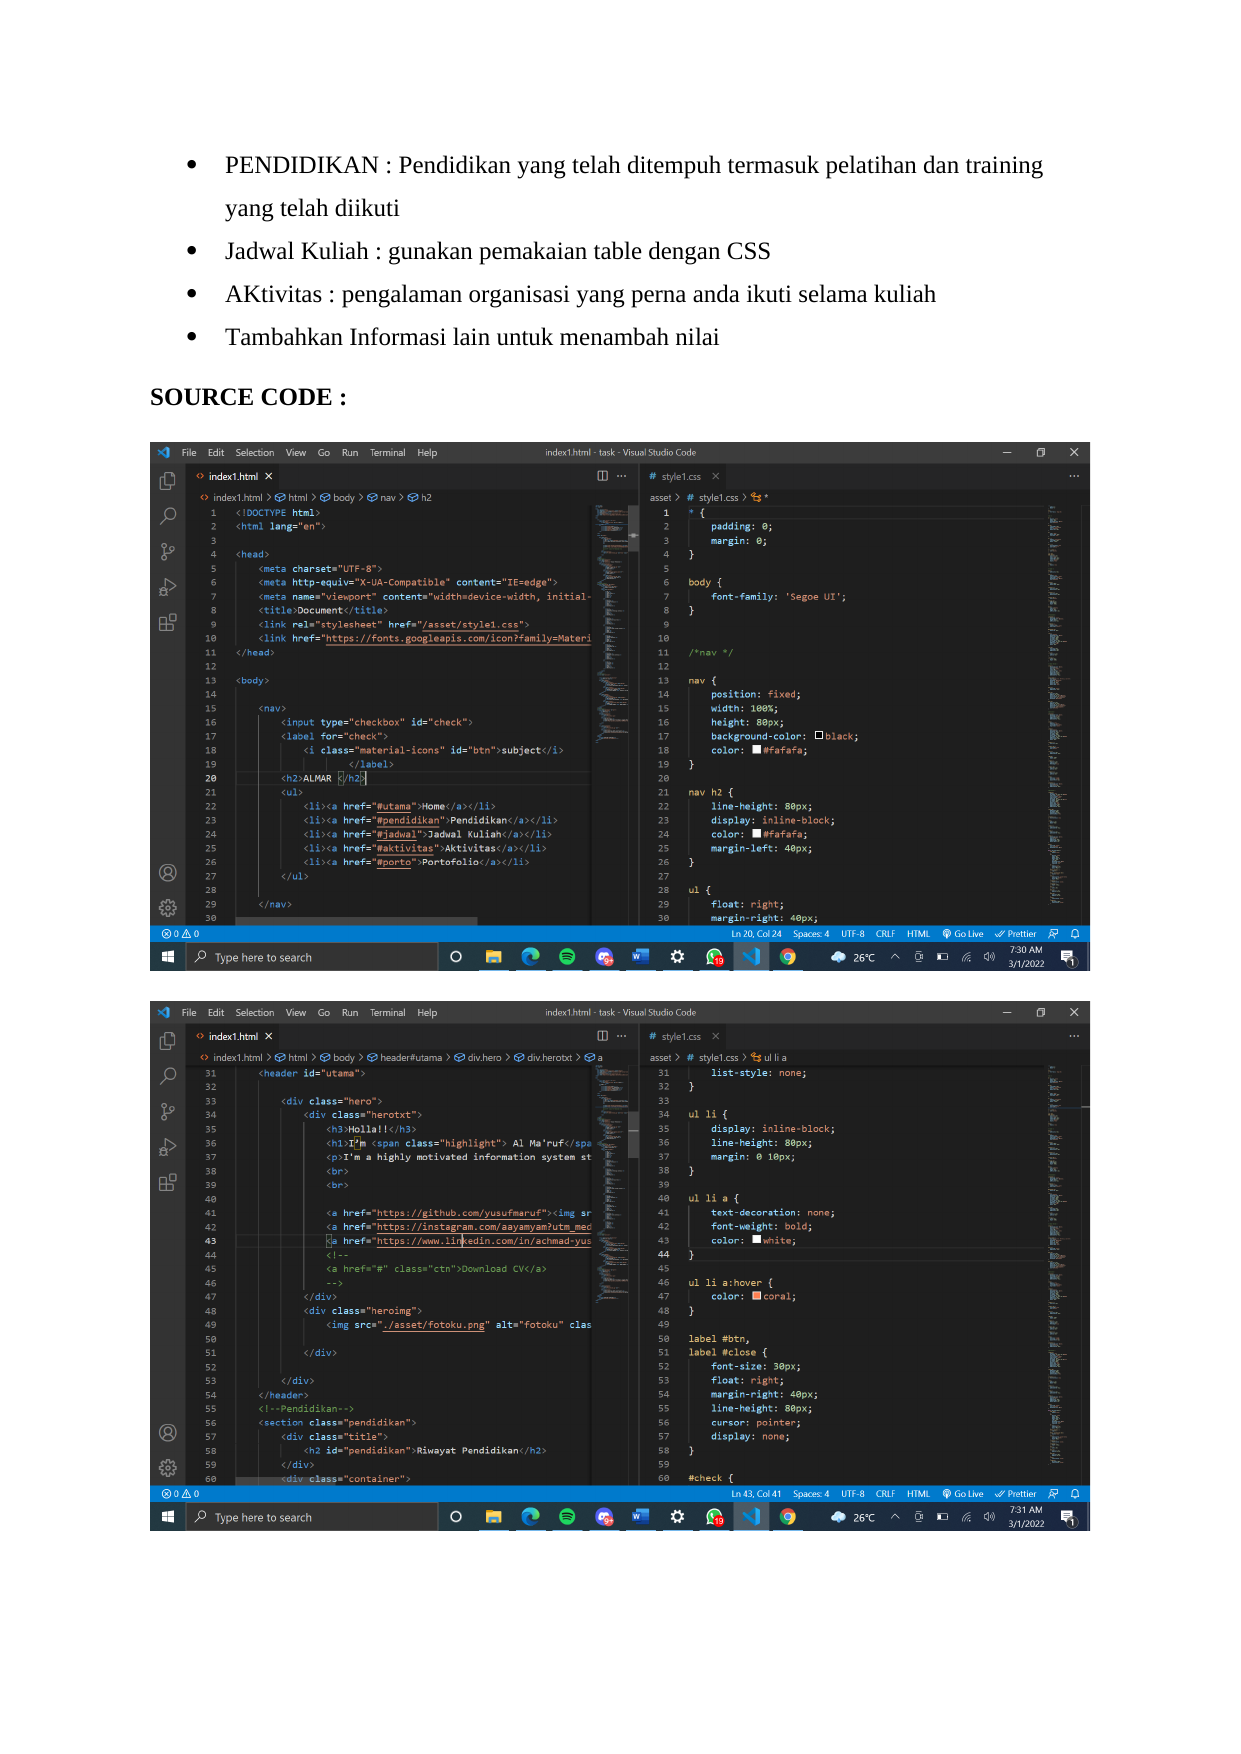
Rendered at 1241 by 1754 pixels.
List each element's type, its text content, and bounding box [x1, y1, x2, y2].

list Jadwal Kuliah : gunakan pemakaian table dengan CSS [187, 236, 1090, 265]
text SOURCE CODE : [150, 382, 1090, 411]
picture [150, 442, 1091, 971]
picture [150, 1001, 1091, 1531]
list AKtivitas : pengalaman organisasi yang perna anda ikuti selama kuliah [187, 279, 1090, 308]
list PENDIDIKAN : Pendidikan yang telah ditempuh termasuk pelatihan dan training yang telah diikuti [187, 150, 1090, 222]
list Tambahkan Informasi lain untuk menambah nilai [187, 322, 1090, 351]
